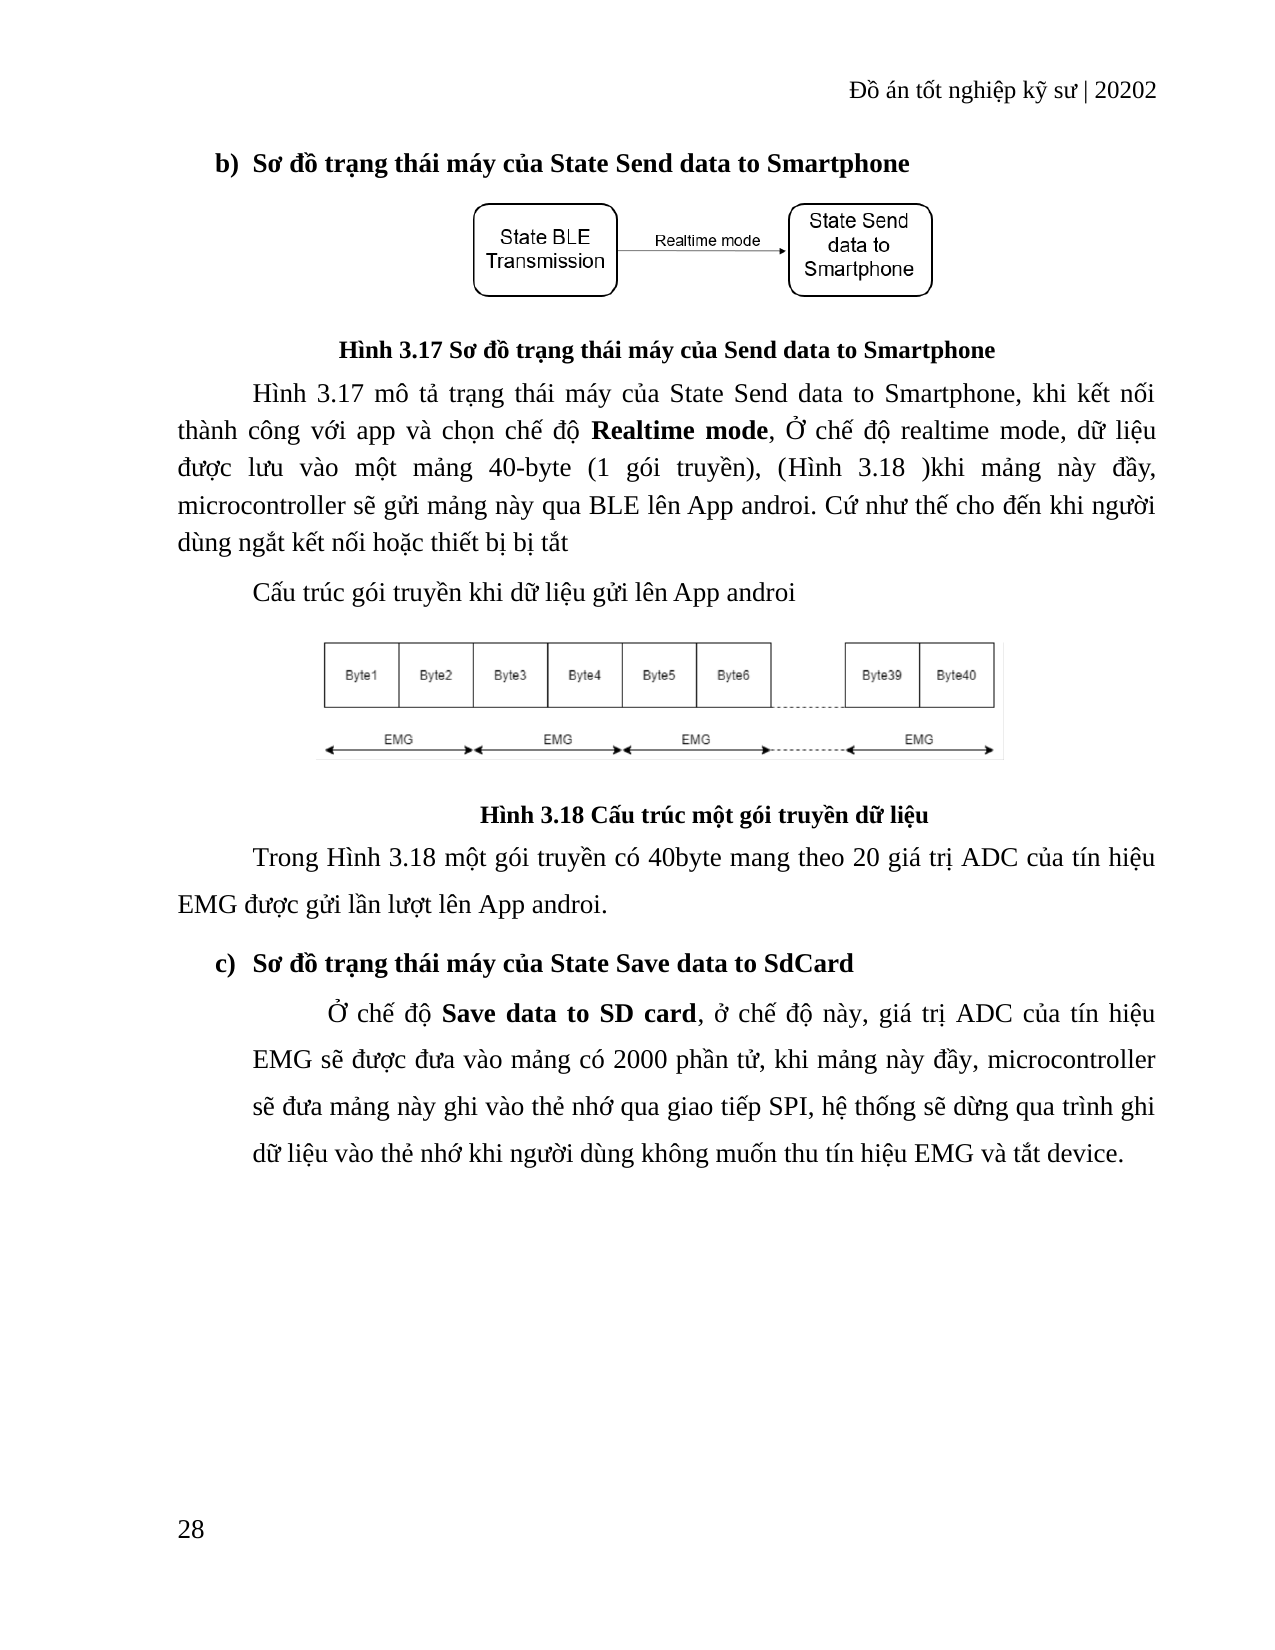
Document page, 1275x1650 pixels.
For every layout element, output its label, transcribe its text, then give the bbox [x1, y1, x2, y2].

picture [304, 625, 1030, 782]
text Ở chế độ Save data to SD card, ở chế độ này, giá trị ADC của tín hiệu EMG sẽ được đưa vào mảng có 2000 phần tử, khi mảng này đầy, microcontroller sẽ đưa mảng này ghi vào thẻ nhớ qua giao tiếp SPI, hệ thống sẽ dừng qua trình ghi dữ liệu vào thẻ nhớ khi người dùng không muốn thu tín hiệu EMG và tắt device. [252, 997, 1157, 1168]
picture [453, 184, 957, 317]
list Sơ đồ trạng thái máy của State Send data to Smartphone [215, 147, 1157, 178]
list Sơ đồ trạng thái máy của State Save data to SdCard [215, 947, 1157, 978]
text Cấu trúc gói truyền khi dữ liệu gửi lên App androi [215, 576, 1157, 607]
